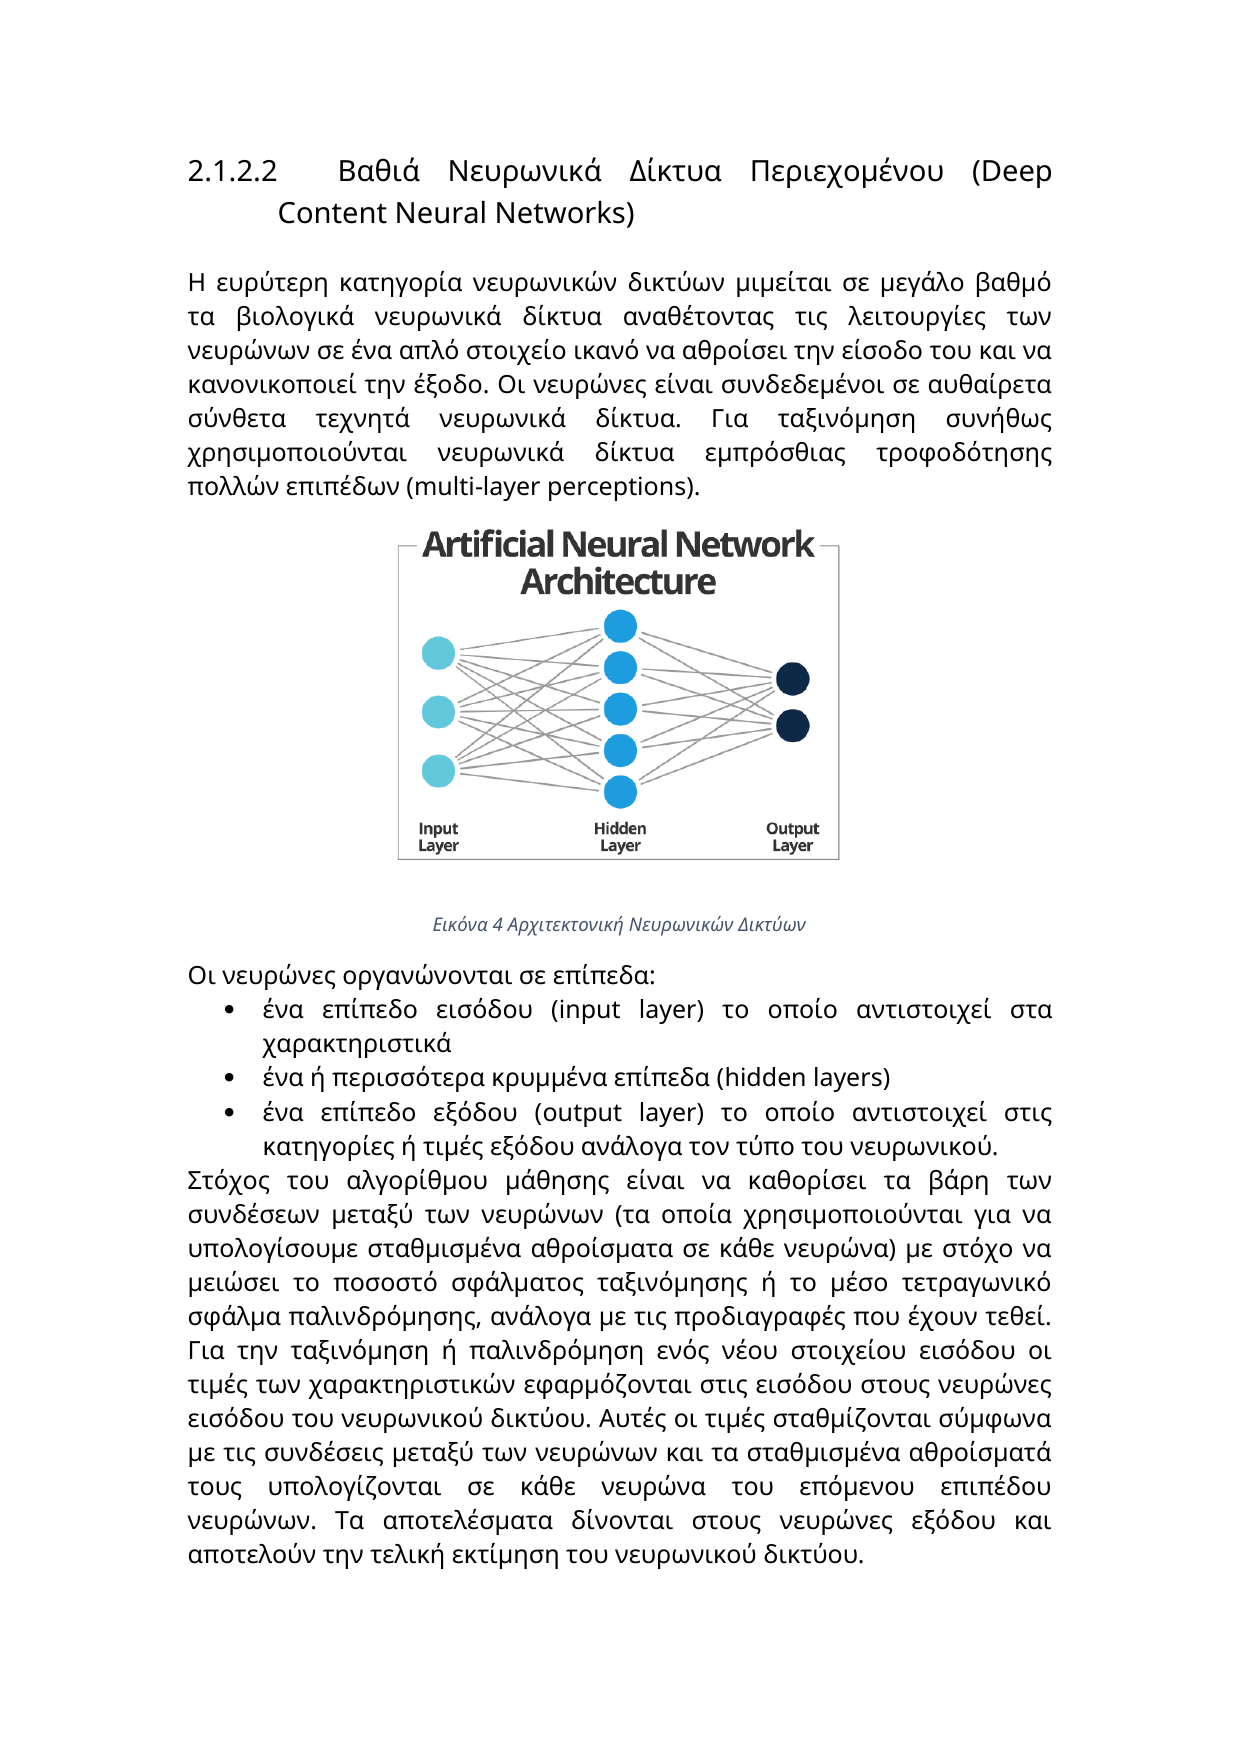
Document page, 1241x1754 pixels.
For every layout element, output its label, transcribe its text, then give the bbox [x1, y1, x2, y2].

text Οι νευρώνες οργανώνονται σε επίπεδα: [187, 958, 1053, 992]
text Η ευρύτερη κατηγορία νευρωνικών δικτύων μιμείται σε μεγάλο βαθμό τα βιολογικά νευρωνικά δίκτυα αναθέτοντας τις λειτουργίες των νευρώνων σε ένα απλό στοιχείο ικανό να αθροίσει την είσοδο του και να κανονικοποιεί την έξοδο. Οι νευρώνες είναι συνδεδεμένοι σε αυθαίρετα σύνθετα τεχνητά νευρωνικά δίκτυα. Για ταξινόμηση συνήθως χρησιμοποιούνται νευρωνικά δίκτυα εμπρόσθιας τροφοδότησης πολλών επιπέδων (multi-layer perceptions). [187, 264, 1053, 503]
subtitle Βαθιά Νευρωνικά Δίκτυα Περιεχομένου (Deep Content Neural Networks) [187, 150, 1053, 232]
text Εικόνα 4 Αρχιτεκτονική Νευρωνικών Δικτύων [187, 912, 1053, 937]
list ένα επίπεδο εισόδου (input layer) το οποίο αντιστοιχεί στα χαρακτηριστικά [225, 992, 1053, 1060]
list ένα επίπεδο εξόδου (output layer) το οποίο αντιστοιχεί στις κατηγορίες ή τιμές εξόδου ανάλογα τον τύπο του νευρωνικού. [225, 1094, 1053, 1162]
list ένα ή περισσότερα κρυμμένα επίπεδα (hidden layers) [225, 1060, 1053, 1094]
picture [385, 522, 855, 872]
text Στόχος του αλγορίθμου μάθησης είναι να καθορίσει τα βάρη των συνδέσεων μεταξύ των νευρώνων (τα οποία χρησιμοποιούνται για να υπολογίσουμε σταθμισμένα αθροίσματα σε κάθε νευρώνα) με στόχο να μειώσει το ποσοστό σφάλματος ταξινόμησης ή το μέσο τετραγωνικό σφάλμα παλινδρόμησης, ανάλογα με τις προδιαγραφές που έχουν τεθεί. Για την ταξινόμηση ή παλινδρόμηση ενός νέου στοιχείου εισόδου οι τιμές των χαρακτηριστικών εφαρμόζονται στις εισόδου στους νευρώνες εισόδου του νευρωνικού δικτύου. Αυτές οι τιμές σταθμίζονται σύμφωνα με τις συνδέσεις μεταξύ των νευρώνων και τα σταθμισμένα αθροίσματά τους υπολογίζονται σε κάθε νευρώνα του επόμενου επιπέδου νευρώνων. Τα αποτελέσματα δίνονται στους νευρώνες εξόδου και αποτελούν την τελική εκτίμηση του νευρωνικού δικτύου. [187, 1162, 1053, 1571]
